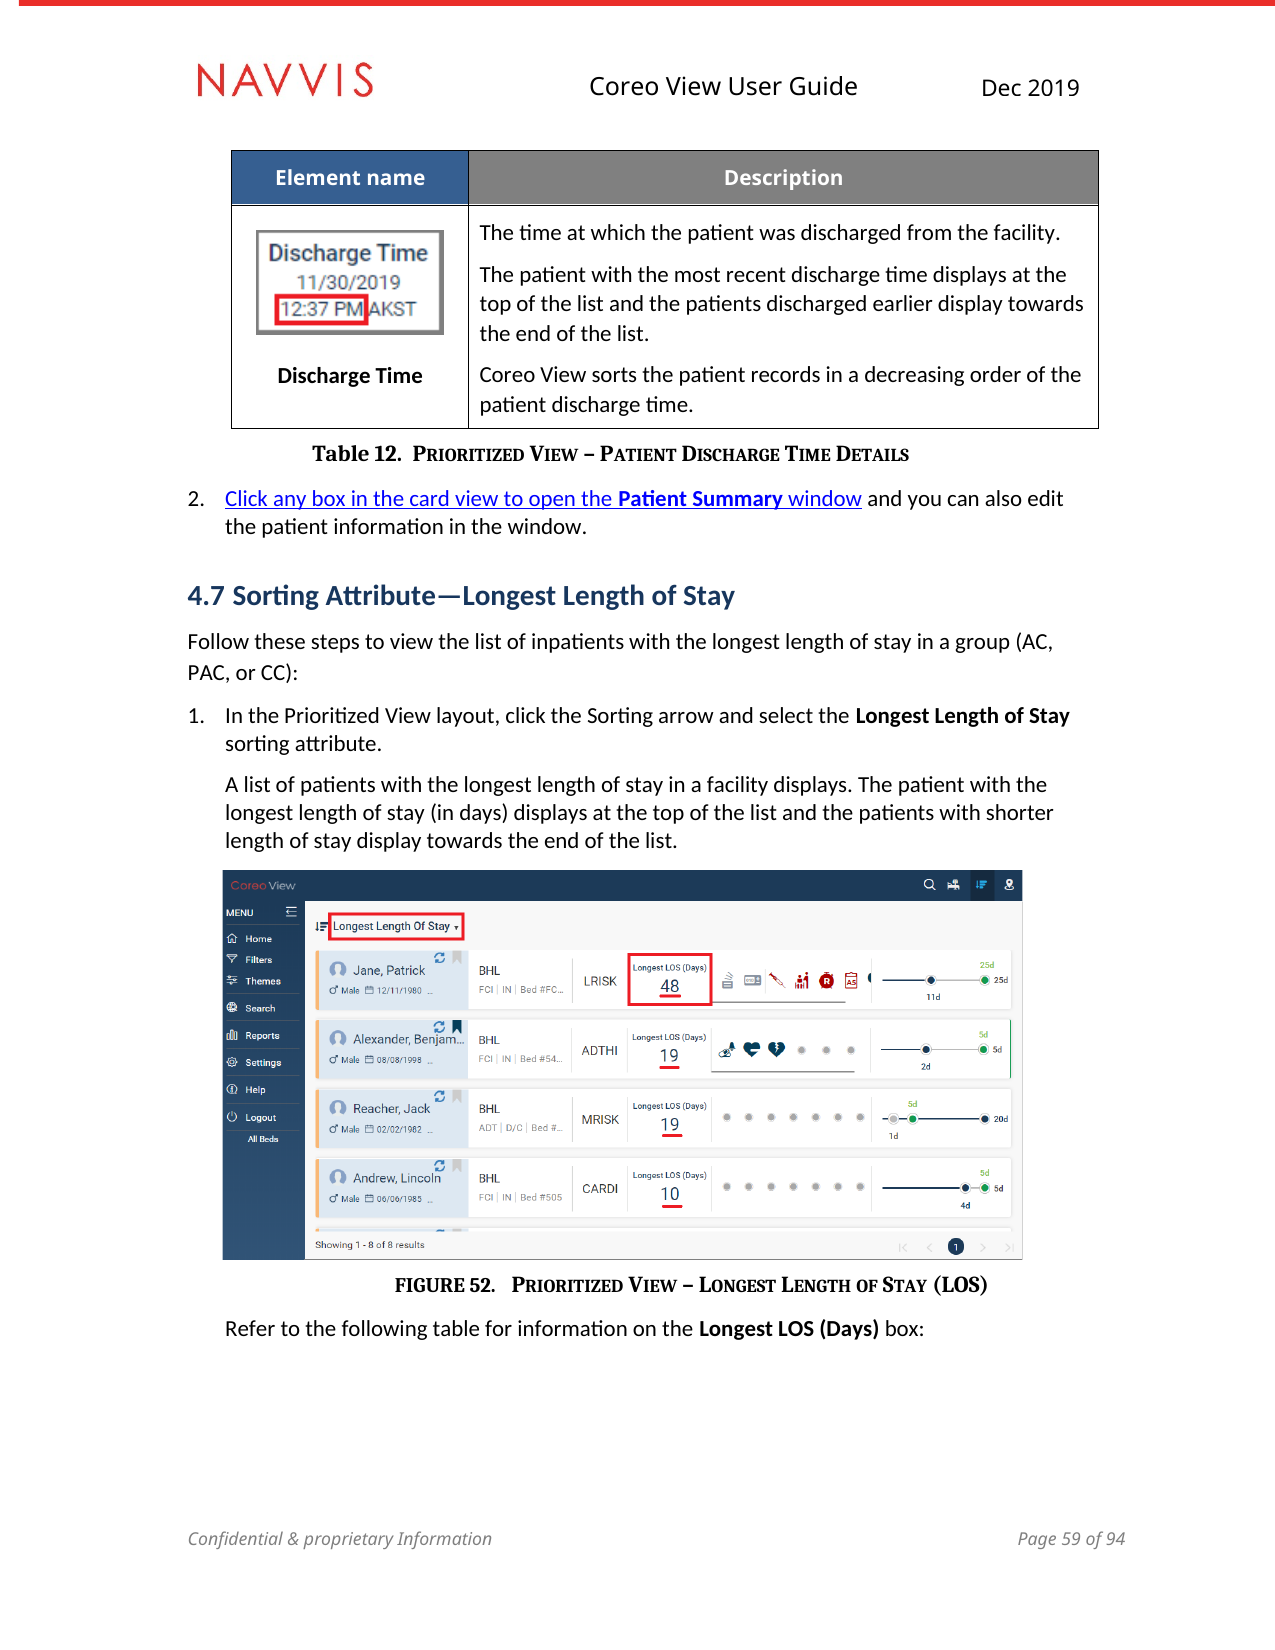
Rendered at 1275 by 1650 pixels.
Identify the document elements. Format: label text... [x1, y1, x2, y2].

picture [256, 230, 444, 335]
table_header Description [469, 151, 1098, 204]
subtitle Sorting Attribute—Longest Length of Stay [187, 577, 1087, 613]
text Prioritized View – Longest Length of Stay (LOS) [296, 1272, 1087, 1298]
picture [187, 55, 383, 104]
text A list of patients with the longest length of stay in a facility displays. The patient with the longest length of stay (in days) displays at the top of the list and the patients with shorter length of stay display towards the end of the list. [225, 770, 1087, 854]
text Follow these steps to view the list of inpatients with the longest length of stay in a group (AC, PAC, or CC): [187, 627, 1087, 686]
text Refer to the following table for information on the Longest LOS (Days) box: [225, 1314, 1087, 1342]
picture [222, 870, 1023, 1260]
table_cell Discharge Time [232, 206, 468, 427]
list Click any box in the card view to open the Patient Summary window and you can also edit the patient information in the window. [187, 484, 1087, 540]
text Prioritized View – Patient Discharge Time Details [312, 441, 1087, 467]
list In the Prioritized View layout, click the Sorting arrow and select the Longest Length of Stay sorting attribute. [187, 701, 1087, 757]
table_header Element name [232, 151, 468, 204]
table_cell The time at which the patient was discharged from the facility. The patient with the most recent discharge time displays at the top of the list and the patients discharged earlier display towards the end of the list. Coreo View sorts the patient records in a decreasing order of the patient discharge time. [469, 206, 1098, 427]
